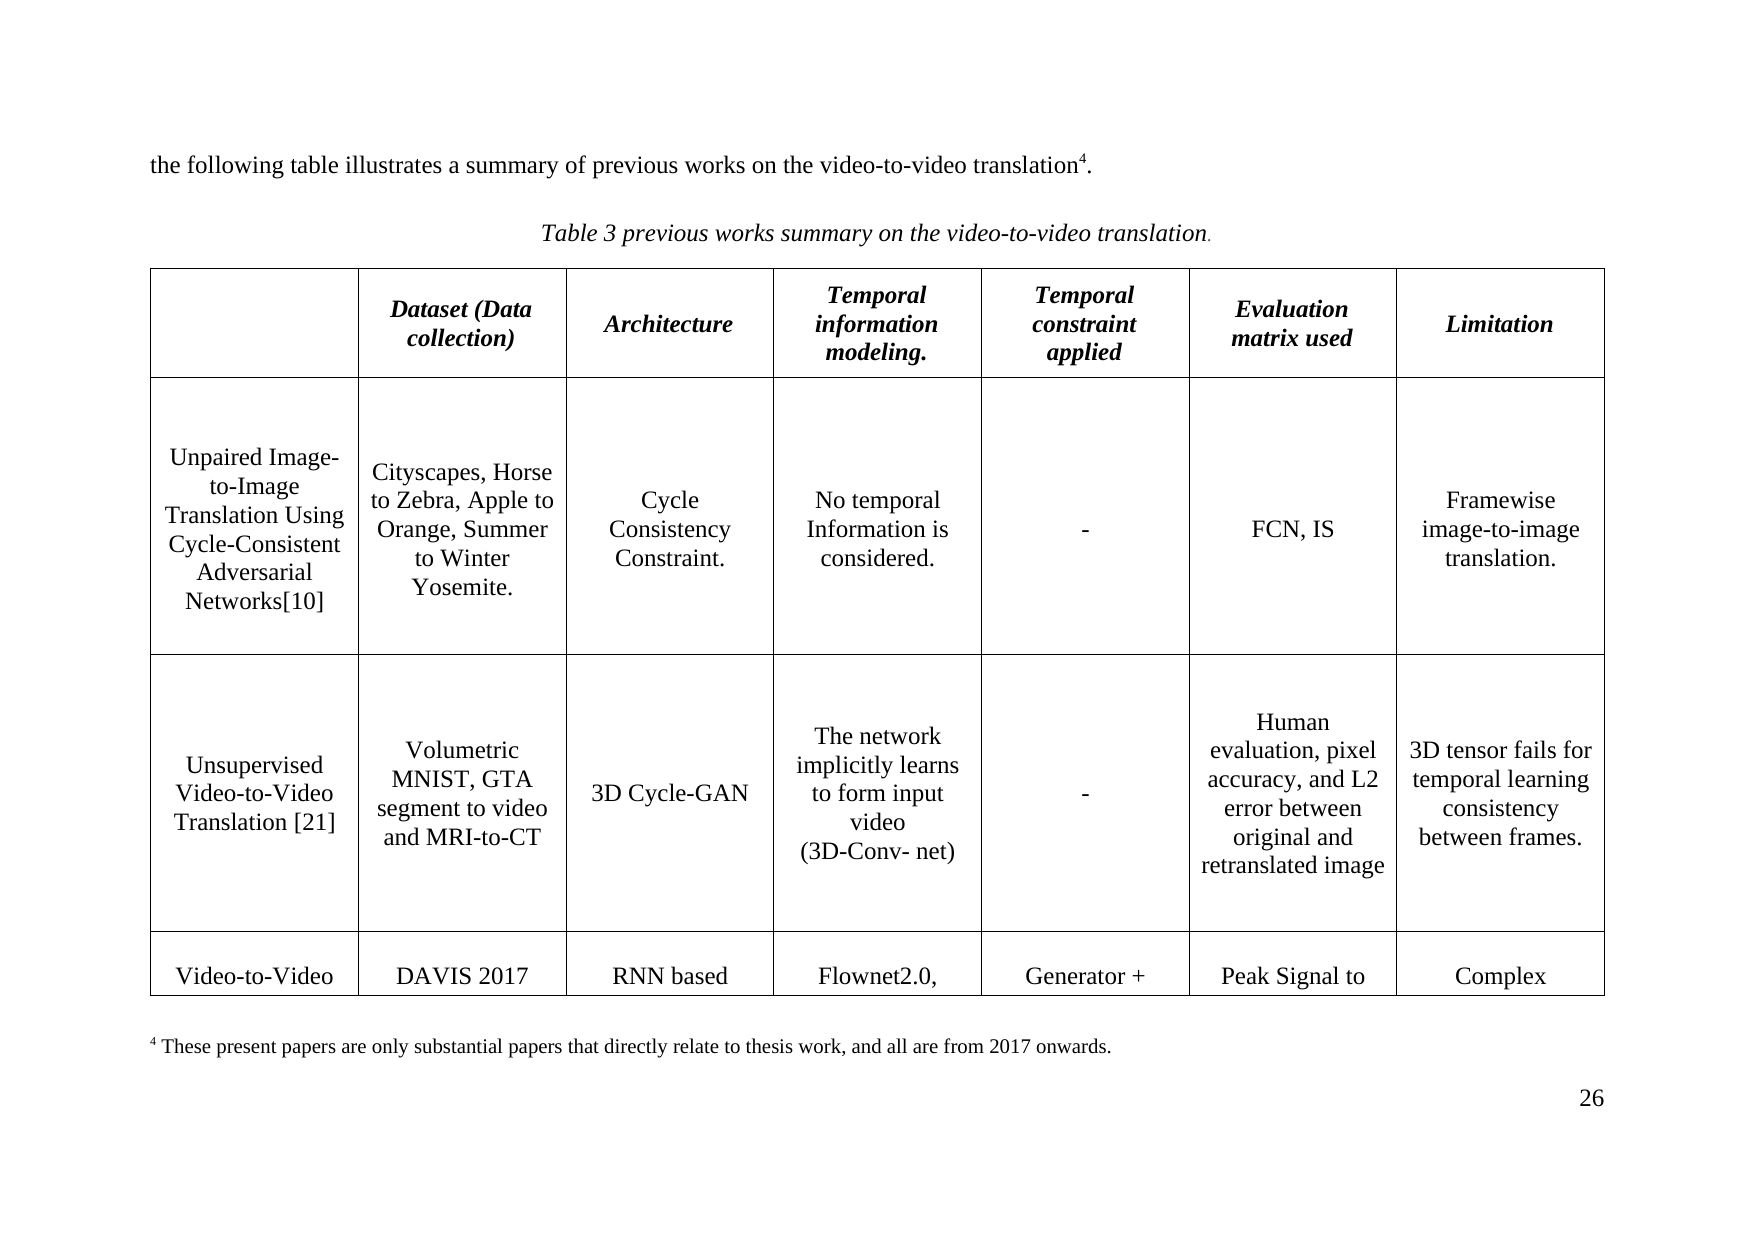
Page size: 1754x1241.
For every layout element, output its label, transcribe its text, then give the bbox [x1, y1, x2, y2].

table_cell Volumetric MNIST, GTA segment to video and MRI-to-CT [359, 655, 566, 931]
table_cell - [982, 378, 1189, 654]
table_cell Unsupervised Video-to-Video Translation [21] [151, 655, 358, 931]
table_cell The network implicitly learns to form input video (3D-Conv- net) [774, 655, 981, 931]
table_cell Cycle Consistency Constraint. [567, 378, 773, 654]
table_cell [567, 932, 773, 995]
table_cell - [982, 655, 1189, 931]
table_header [151, 269, 358, 377]
table_cell Framewise image-to-image translation. [1397, 378, 1604, 654]
table_cell FCN, IS [1190, 378, 1396, 654]
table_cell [151, 932, 358, 995]
table_cell 3D Cycle-GAN [567, 655, 773, 931]
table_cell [774, 932, 981, 995]
table_cell DAVIS 2017 [359, 932, 566, 995]
table_cell Cityscapes, Horse to Zebra, Apple to Orange, Summer to Winter Yosemite. [359, 378, 566, 654]
table_header Limitation [1397, 269, 1604, 377]
table_cell Unpaired Image-to-Image Translation Using Cycle-Consistent Adversarial Networks[10] [151, 378, 358, 654]
table_cell 3D tensor fails for temporal learning consistency between frames. [1397, 655, 1604, 931]
table_cell Human evaluation, pixel accuracy, and L2 error between original and retranslated image [1190, 655, 1396, 931]
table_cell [1397, 932, 1604, 995]
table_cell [982, 932, 1189, 995]
text the following table illustrates a summary of previous works on the video-to-video translation. [150, 150, 1604, 179]
table_header Architecture [567, 269, 773, 377]
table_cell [1190, 932, 1396, 995]
text Table 3 previous works summary on the video-to-video translation. [150, 218, 1604, 247]
table_header Evaluation matrix used [1190, 269, 1396, 377]
table_header Temporal information modeling. [774, 269, 981, 377]
table_header Temporal constraint applied [982, 269, 1189, 377]
table_header Dataset (Data collection) [359, 269, 566, 377]
table_cell No temporal Information is considered. [774, 378, 981, 654]
